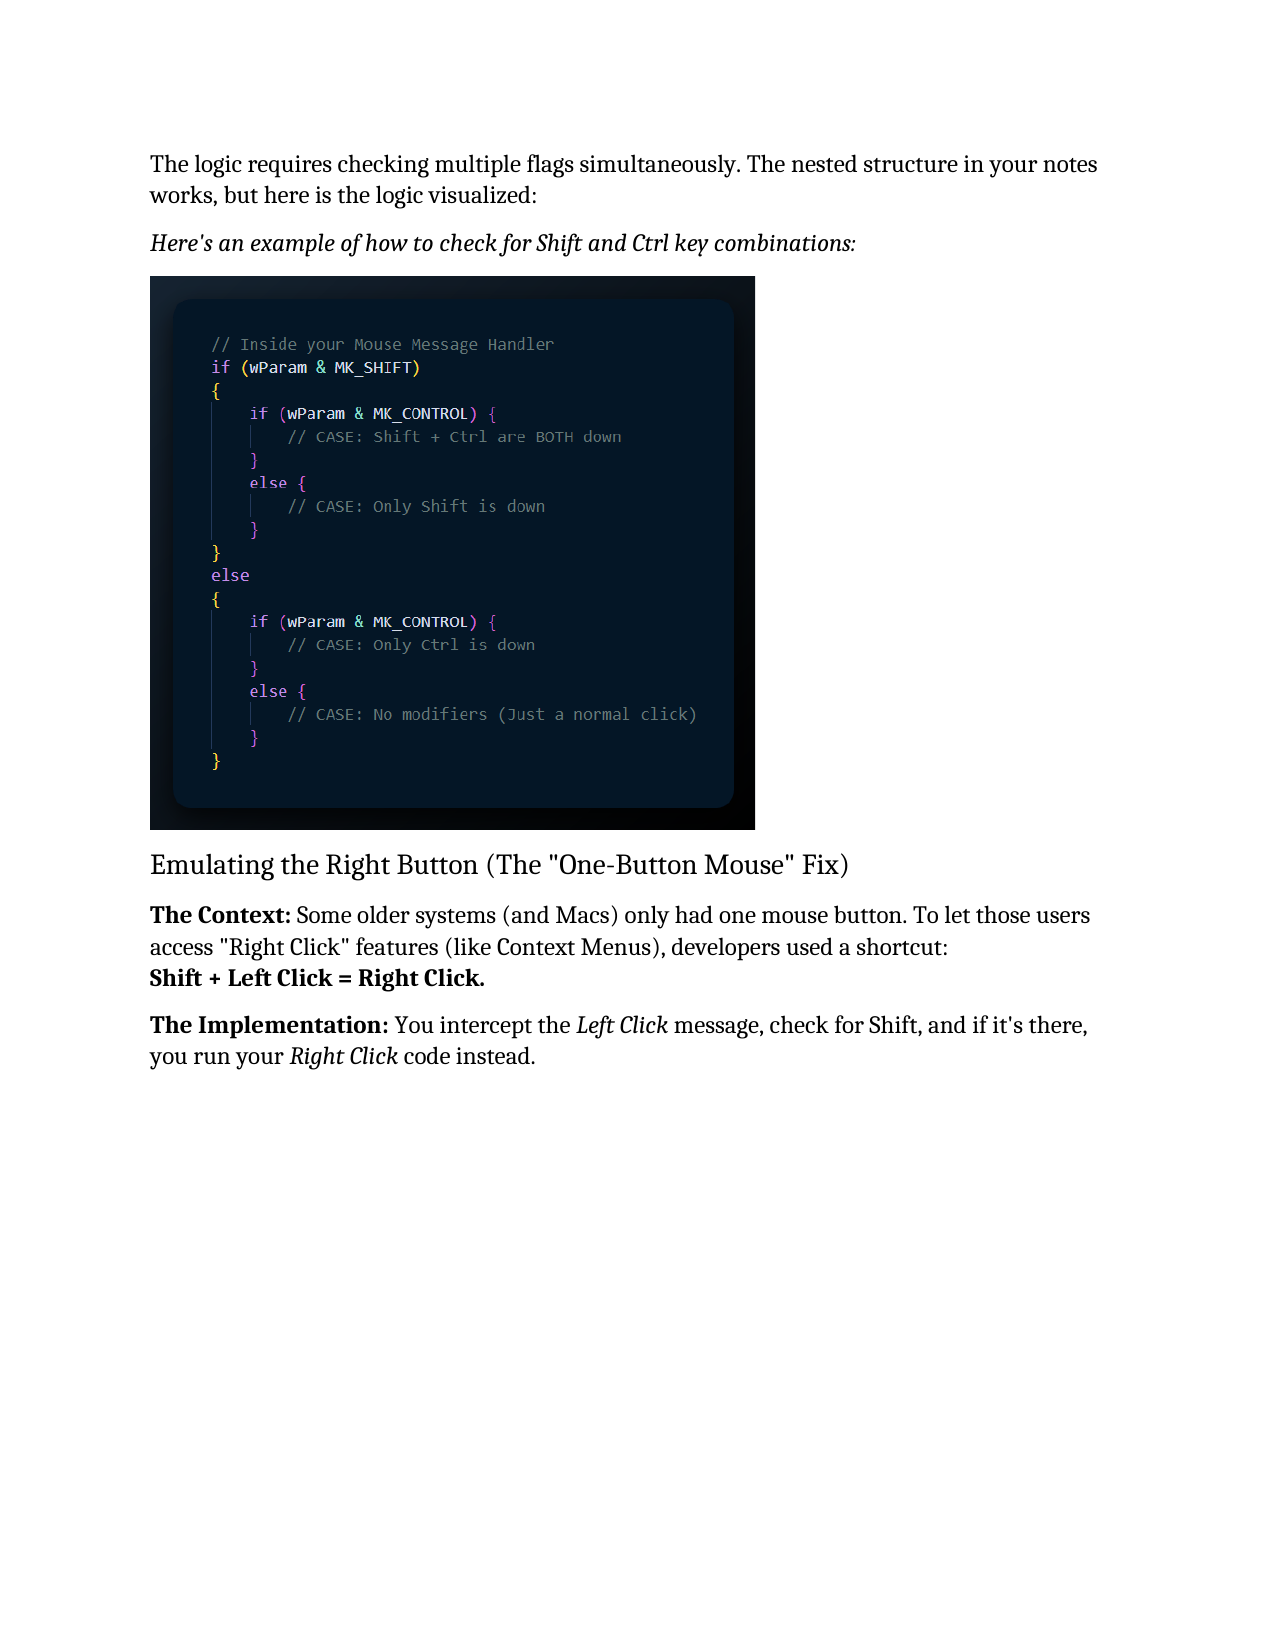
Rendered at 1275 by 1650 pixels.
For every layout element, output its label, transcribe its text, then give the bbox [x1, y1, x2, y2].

text The Implementation: You intercept the Left Click message, check for Shift, and if it's there, you run your Right Click code instead. [150, 1011, 1125, 1071]
text Emulating the Right Button (The "One-Button Mouse" Fix) [150, 848, 1125, 882]
text The logic requires checking multiple flags simultaneously. The nested structure in your notes works, but here is the logic visualized: [150, 150, 1125, 210]
text Here's an example of how to check for Shift and Ctrl key combinations: [150, 229, 1125, 257]
text The Context: Some older systems (and Macs) only had one mouse button. To let those users access "Right Click" features (like Context Menus), developers used a shortcut: Shift + Left Click = Right Click. [150, 901, 1125, 992]
picture [150, 276, 755, 830]
